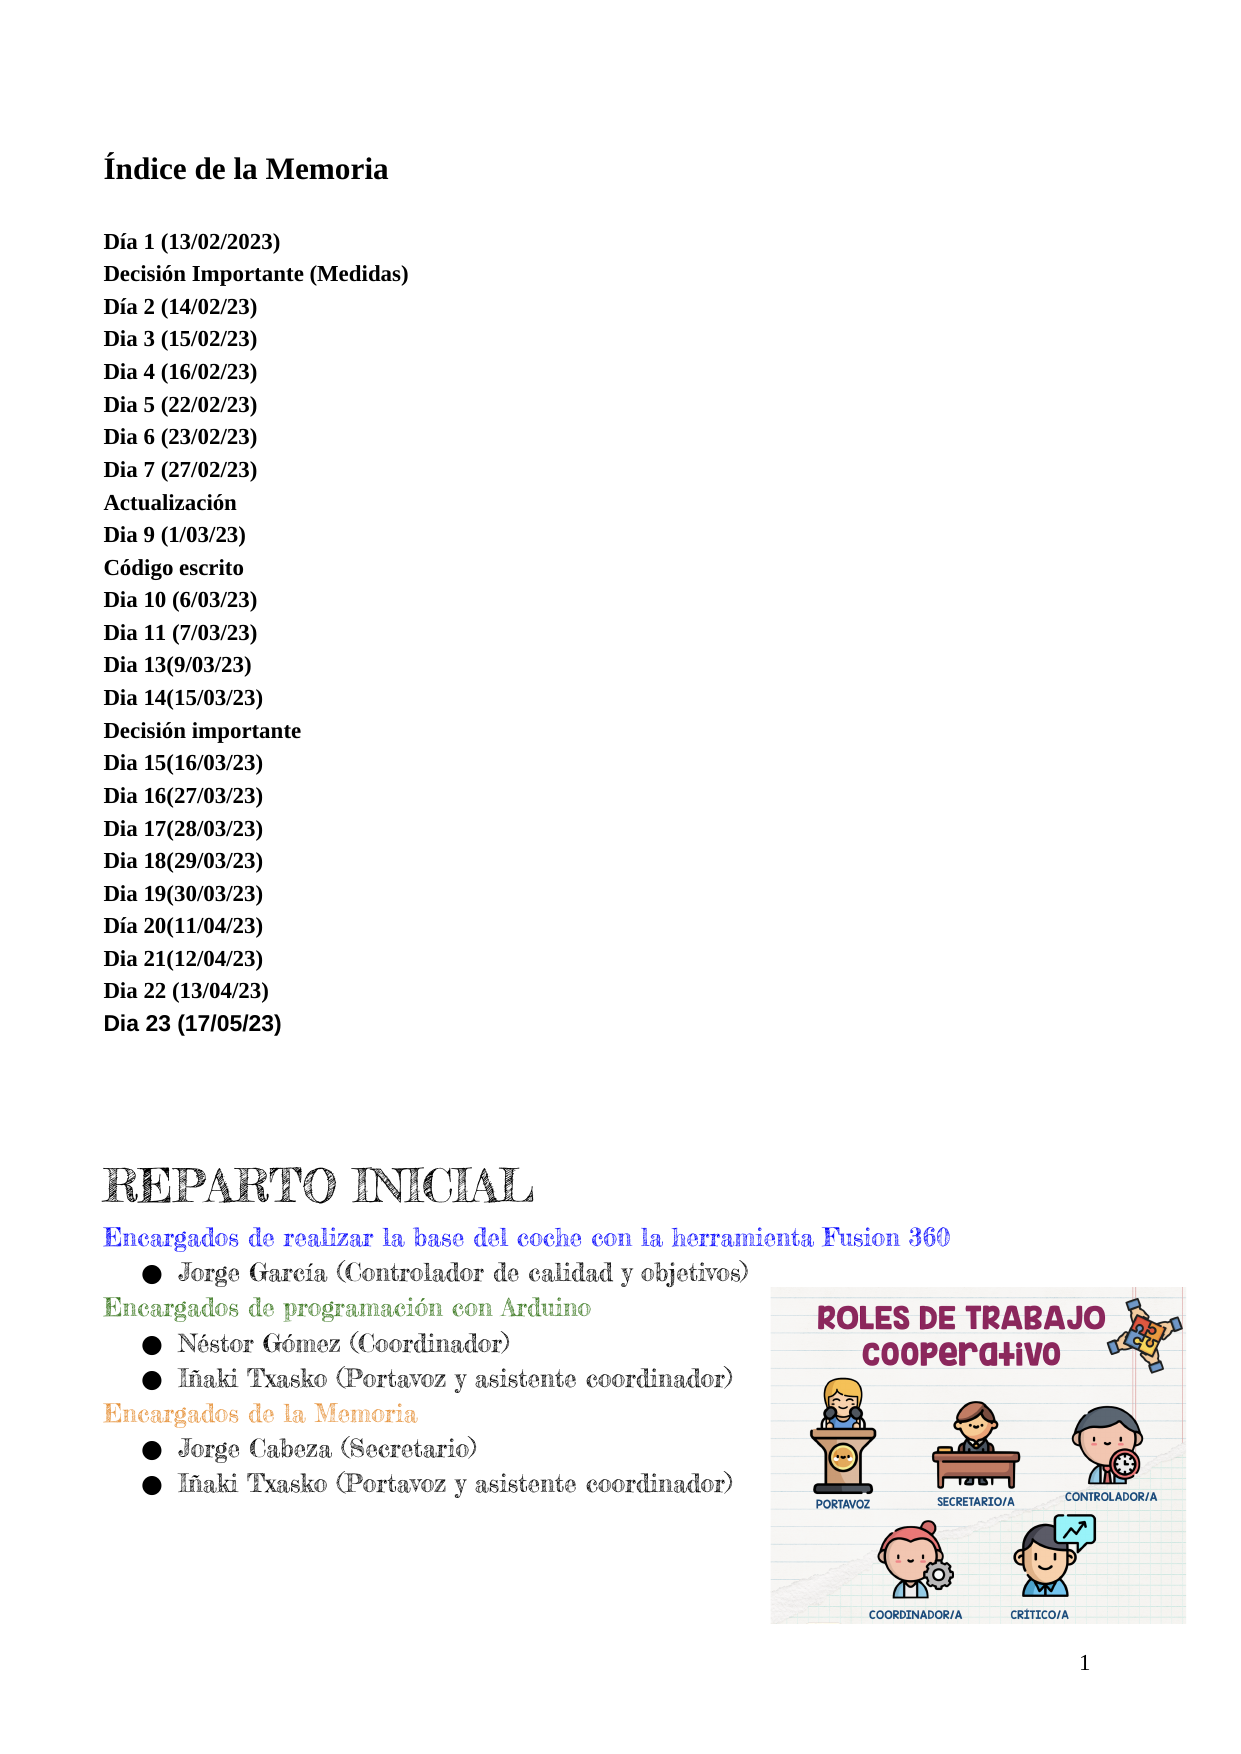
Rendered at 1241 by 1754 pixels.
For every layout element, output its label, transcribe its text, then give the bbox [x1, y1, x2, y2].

list Jorge García (Controlador de calidad y objetivos) [141, 1257, 1090, 1288]
list Jorge Cabeza (Secretario) [141, 1433, 770, 1464]
text REPARTO INICIAL [103, 1157, 1090, 1213]
picture [770, 1287, 1187, 1624]
list Iñaki Txasko (Portavoz y asistente coordinador) [141, 1468, 770, 1499]
list Iñaki Txasko (Portavoz y asistente coordinador) [141, 1363, 770, 1393]
text Encargados de la Memoria [103, 1398, 770, 1428]
text Encargados de programación con Arduino [103, 1292, 770, 1323]
list Néstor Gómez (Coordinador) [141, 1327, 770, 1358]
text Encargados de realizar la base del coche con la herramienta Fusion 360 [103, 1222, 1090, 1252]
text Índice de la Memoria [103, 150, 1090, 186]
